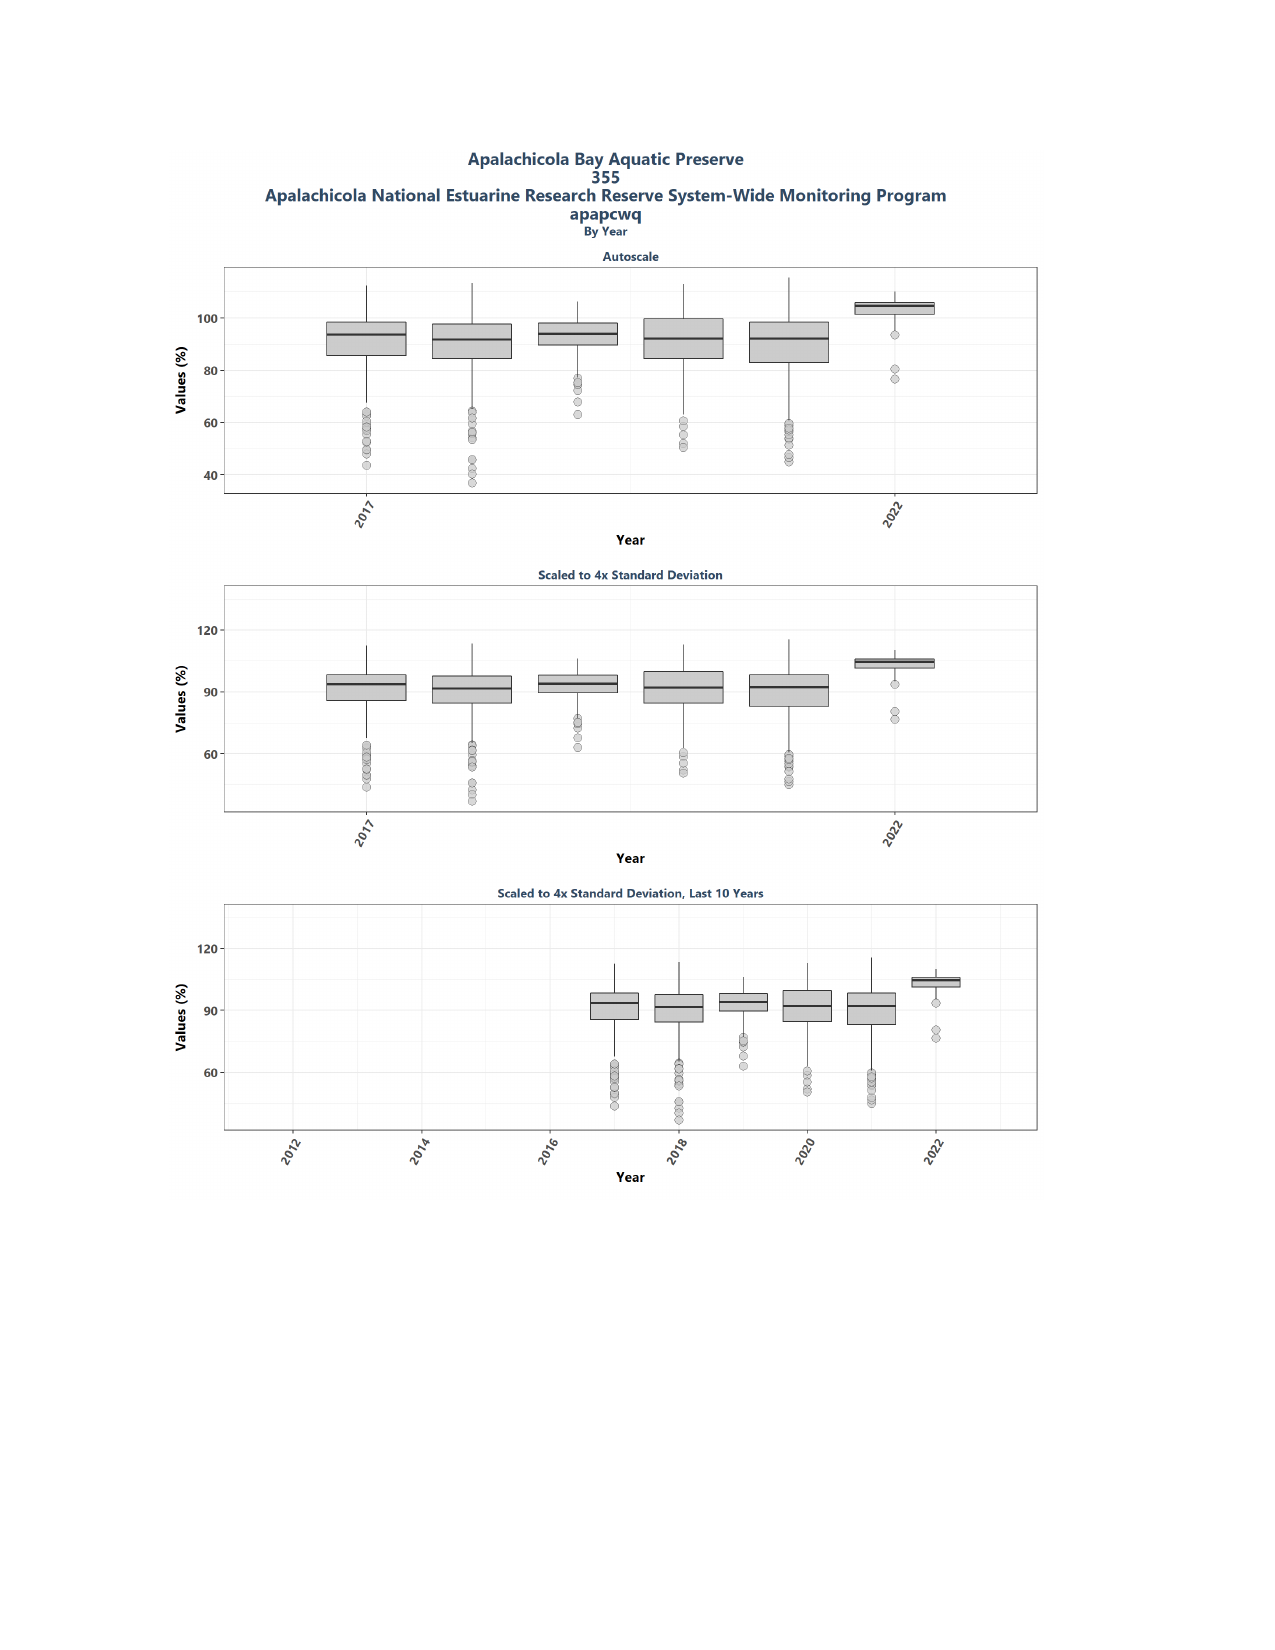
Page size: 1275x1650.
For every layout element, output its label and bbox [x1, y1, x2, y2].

picture [168, 150, 1044, 1200]
